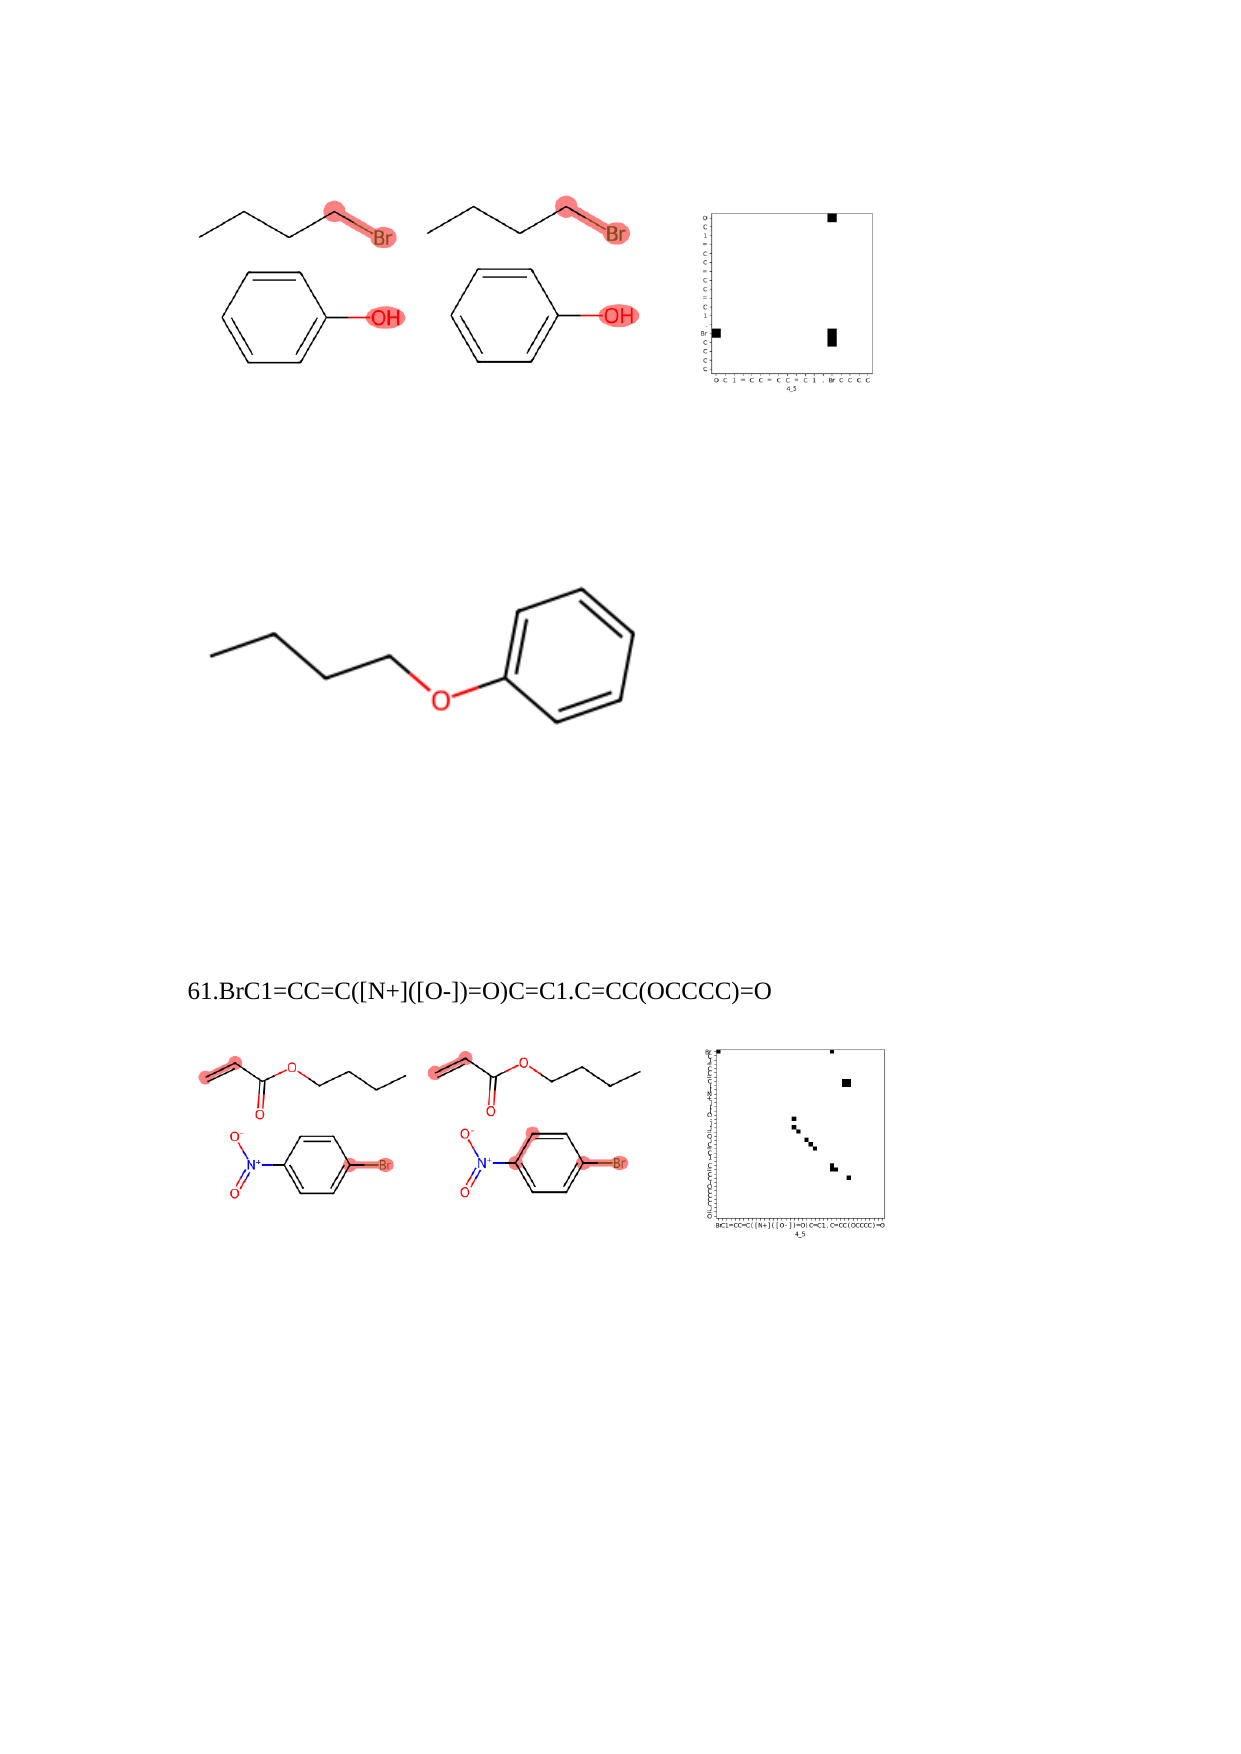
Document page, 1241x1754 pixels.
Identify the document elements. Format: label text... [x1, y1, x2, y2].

text 61.BrC1=CC=C([N+]([O-])=O)C=C1.C=CC(OCCCC)=O [187, 974, 1053, 1007]
picture [187, 162, 927, 396]
picture [187, 1007, 942, 1242]
picture [187, 422, 657, 891]
